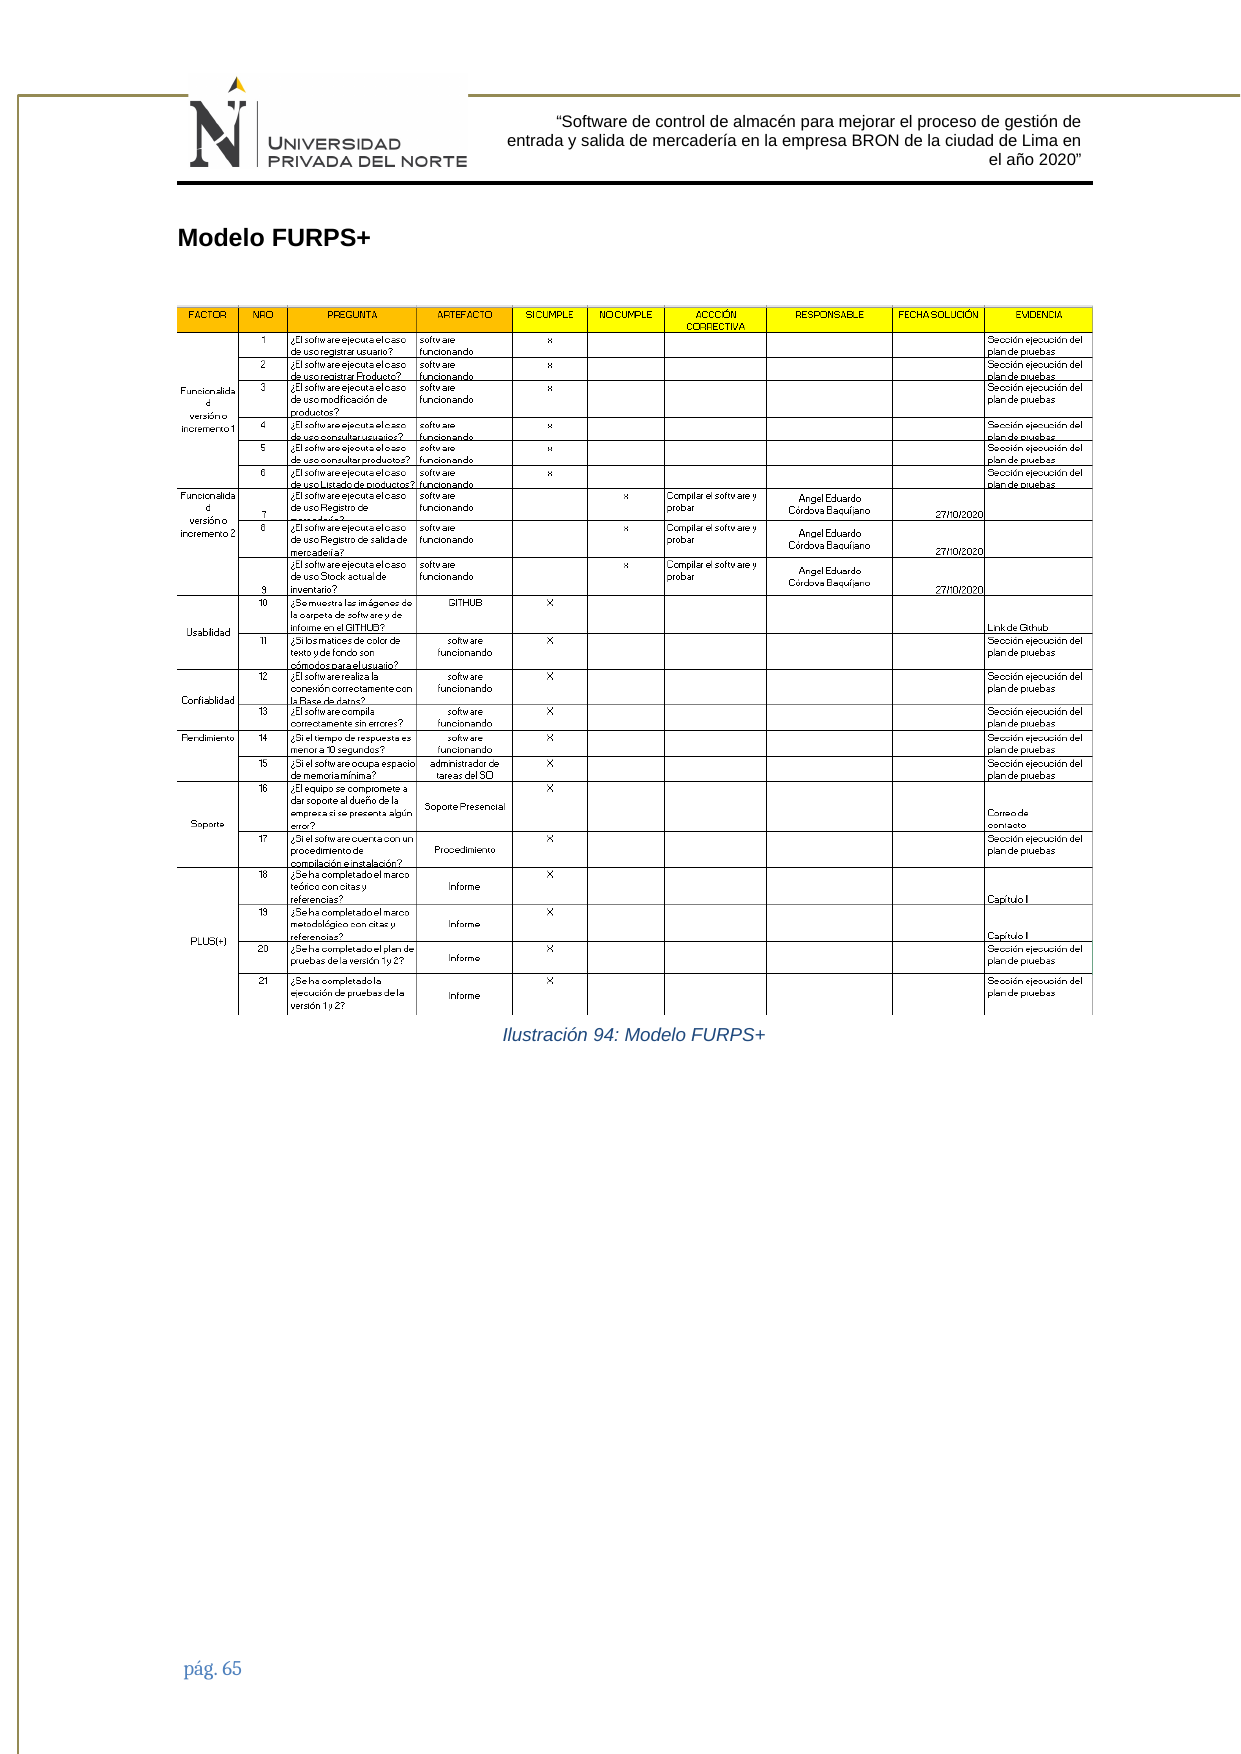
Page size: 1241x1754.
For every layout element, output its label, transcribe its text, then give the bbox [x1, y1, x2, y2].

picture [177, 305, 1093, 1015]
picture [188, 73, 469, 169]
subtitle Modelo FURPS+ [177, 223, 1092, 252]
